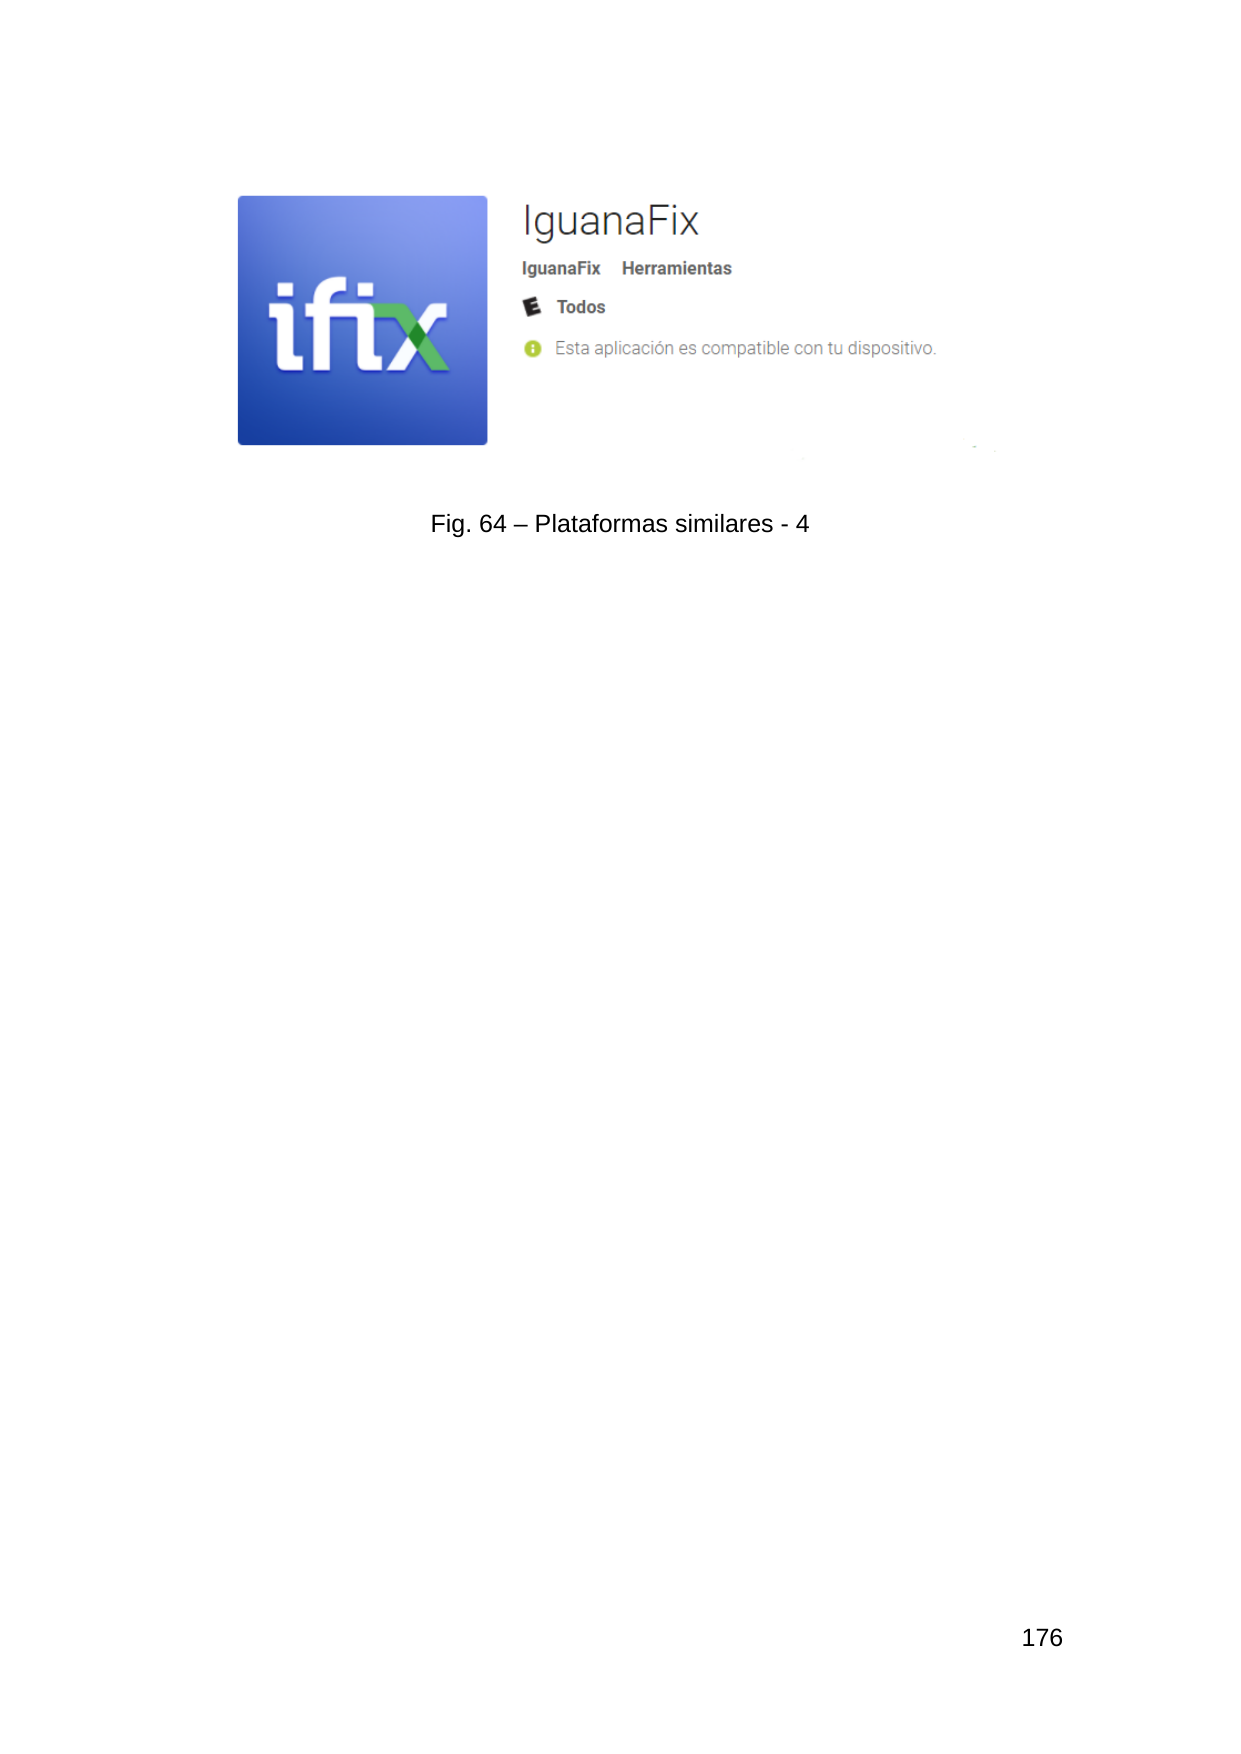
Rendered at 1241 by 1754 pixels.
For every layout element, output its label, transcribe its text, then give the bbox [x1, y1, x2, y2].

picture [218, 177, 1022, 484]
text Fig. 64 – Plataformas similares - 4 [177, 509, 1063, 538]
